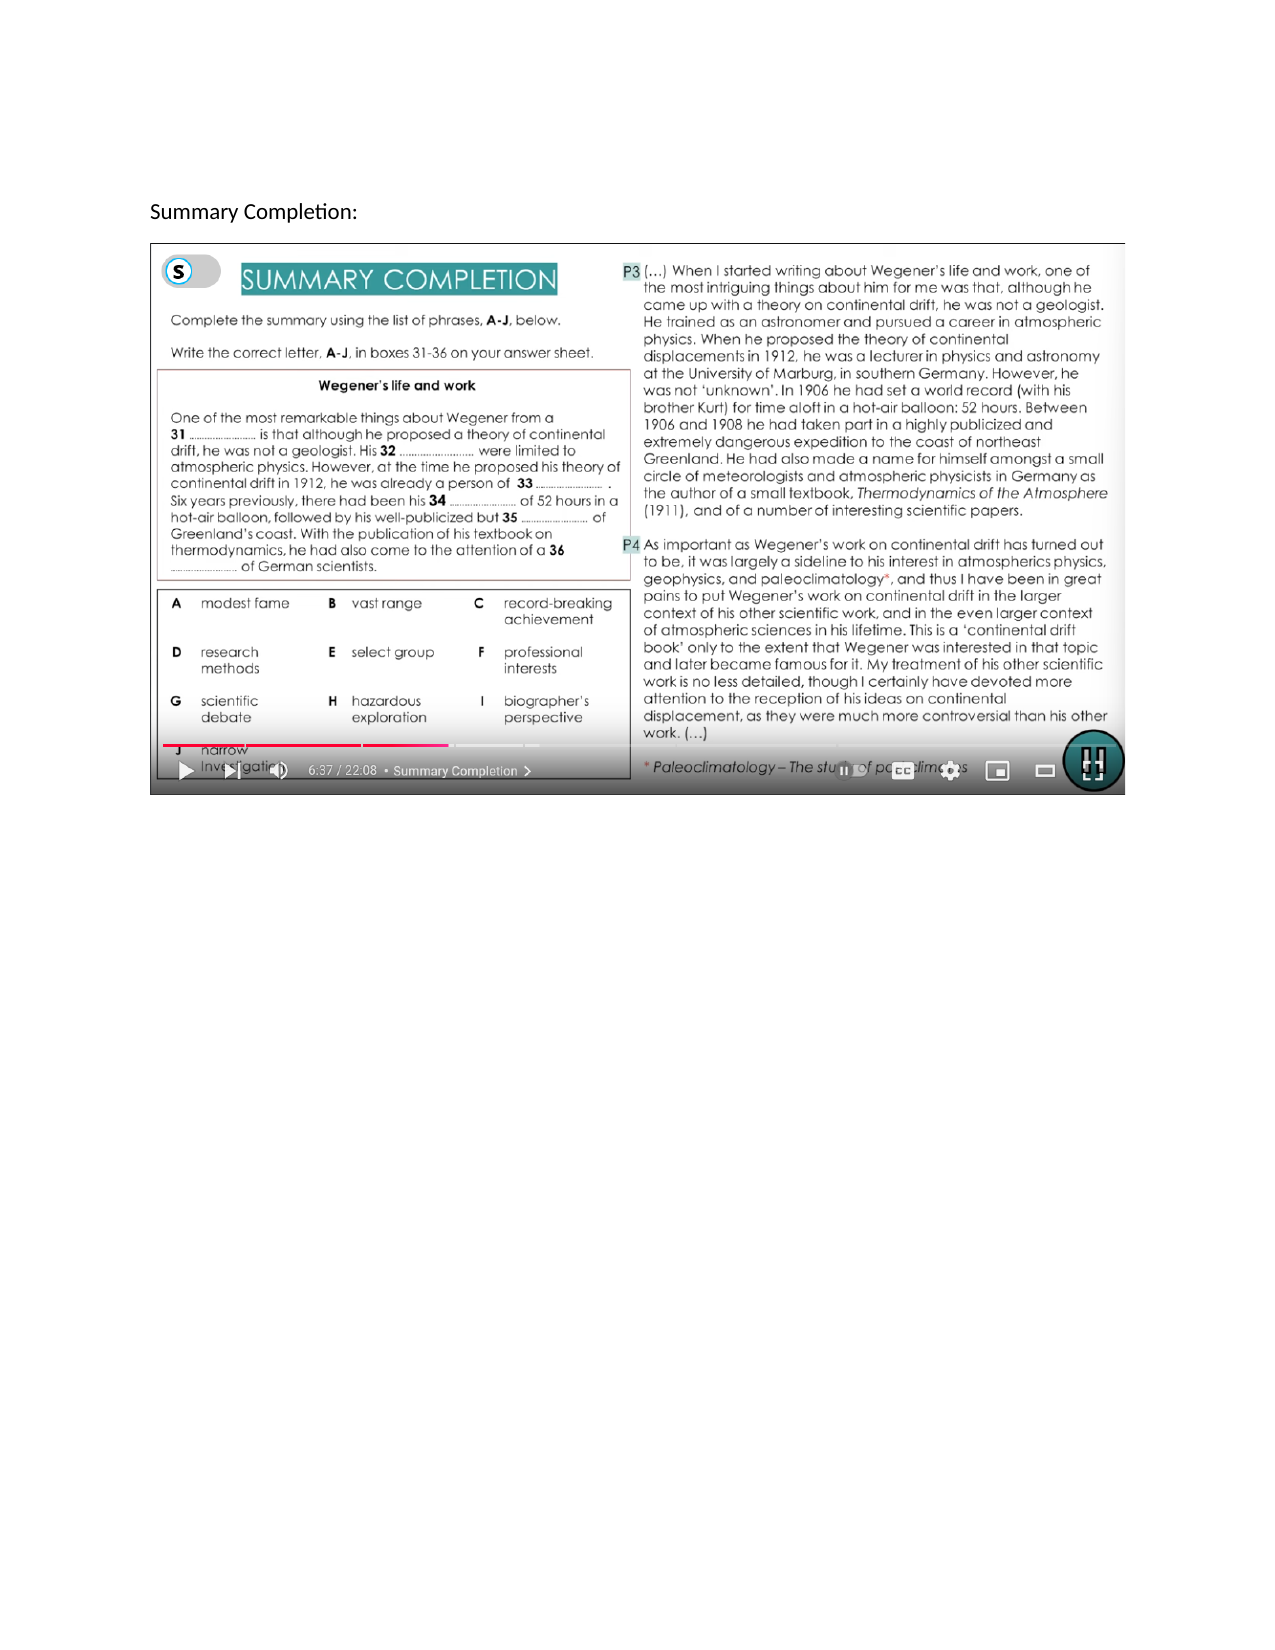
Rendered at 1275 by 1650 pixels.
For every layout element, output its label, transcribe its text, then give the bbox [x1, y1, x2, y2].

text Summary Completion: [150, 197, 1125, 225]
picture [150, 243, 1125, 795]
